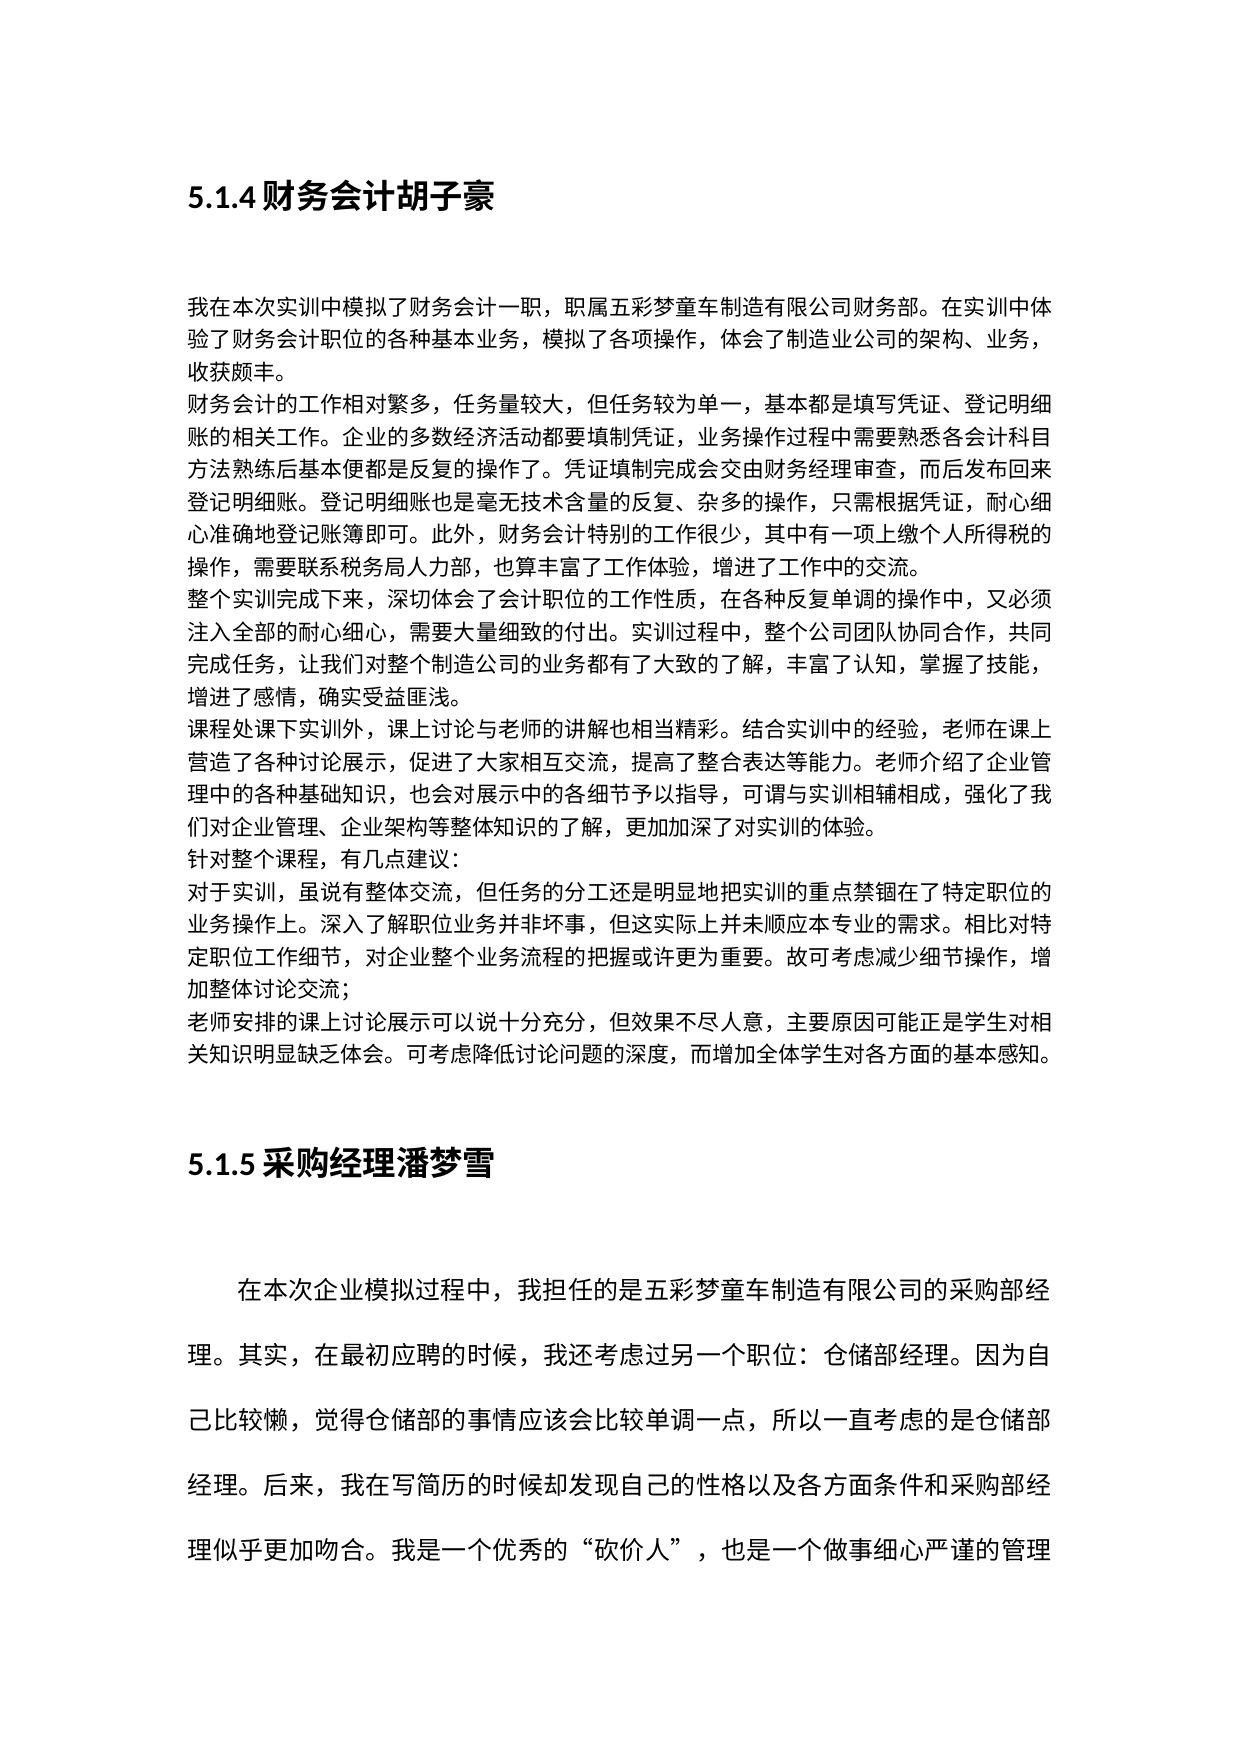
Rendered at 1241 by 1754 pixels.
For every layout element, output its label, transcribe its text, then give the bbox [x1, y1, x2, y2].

text 我在本次实训中模拟了财务会计一职，职属五彩梦童车制造有限公司财务部。在实训中体验了财务会计职位的各种基本业务，模拟了各项操作，体会了制造业公司的架构、业务，收获颇丰。 [187, 289, 1053, 387]
text 整个实训完成下来，深切体会了会计职位的工作性质，在各种反复单调的操作中，又必须注入全部的耐心细心，需要大量细致的付出。实训过程中，整个公司团队协同合作，共同完成任务，让我们对整个制造公司的业务都有了大致的了解，丰富了认知，掌握了技能，增进了感情，确实受益匪浅。 [187, 582, 1053, 712]
text 财务会计的工作相对繁多，任务量较大，但任务较为单一，基本都是填写凭证、登记明细账的相关工作。企业的多数经济活动都要填制凭证，业务操作过程中需要熟悉各会计科目，方法熟练后基本便都是反复的操作了。凭证填制完成会交由财务经理审查，而后发布回来登记明细账。登记明细账也是毫无技术含量的反复、杂多的操作，只需根据凭证，耐心细心准确地登记账簿即可。此外，财务会计特别的工作很少，其中有一项上缴个人所得税的操作，需要联系税务局人力部，也算丰富了工作体验，增进了工作中的交流。 [187, 387, 1053, 582]
text 老师安排的课上讨论展示可以说十分充分，但效果不尽人意，主要原因可能正是学生对相关知识明显缺乏体会。可考虑降低讨论问题的深度，而增加全体学生对各方面的基本感知。 [187, 1004, 1053, 1069]
text 针对整个课程，有几点建议： [187, 842, 1053, 874]
text 课程处课下实训外，课上讨论与老师的讲解也相当精彩。结合实训中的经验，老师在课上营造了各种讨论展示，促进了大家相互交流，提高了整合表达等能力。老师介绍了企业管理中的各种基础知识，也会对展示中的各细节予以指导，可谓与实训相辅相成，强化了我们对企业管理、企业架构等整体知识的了解，更加加深了对实训的体验。 [187, 712, 1053, 842]
subtitle 5.1.4财务会计胡子豪 [187, 162, 1053, 227]
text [187, 1256, 1053, 1581]
subtitle 5.1.5采购经理潘梦雪 [187, 1129, 1053, 1194]
text 对于实训，虽说有整体交流，但任务的分工还是明显地把实训的重点禁锢在了特定职位的业务操作上。深入了解职位业务并非坏事，但这实际上并未顺应本专业的需求。相比对特定职位工作细节，对企业整个业务流程的把握或许更为重要。故可考虑减少细节操作，增加整体讨论交流； [187, 874, 1053, 1004]
